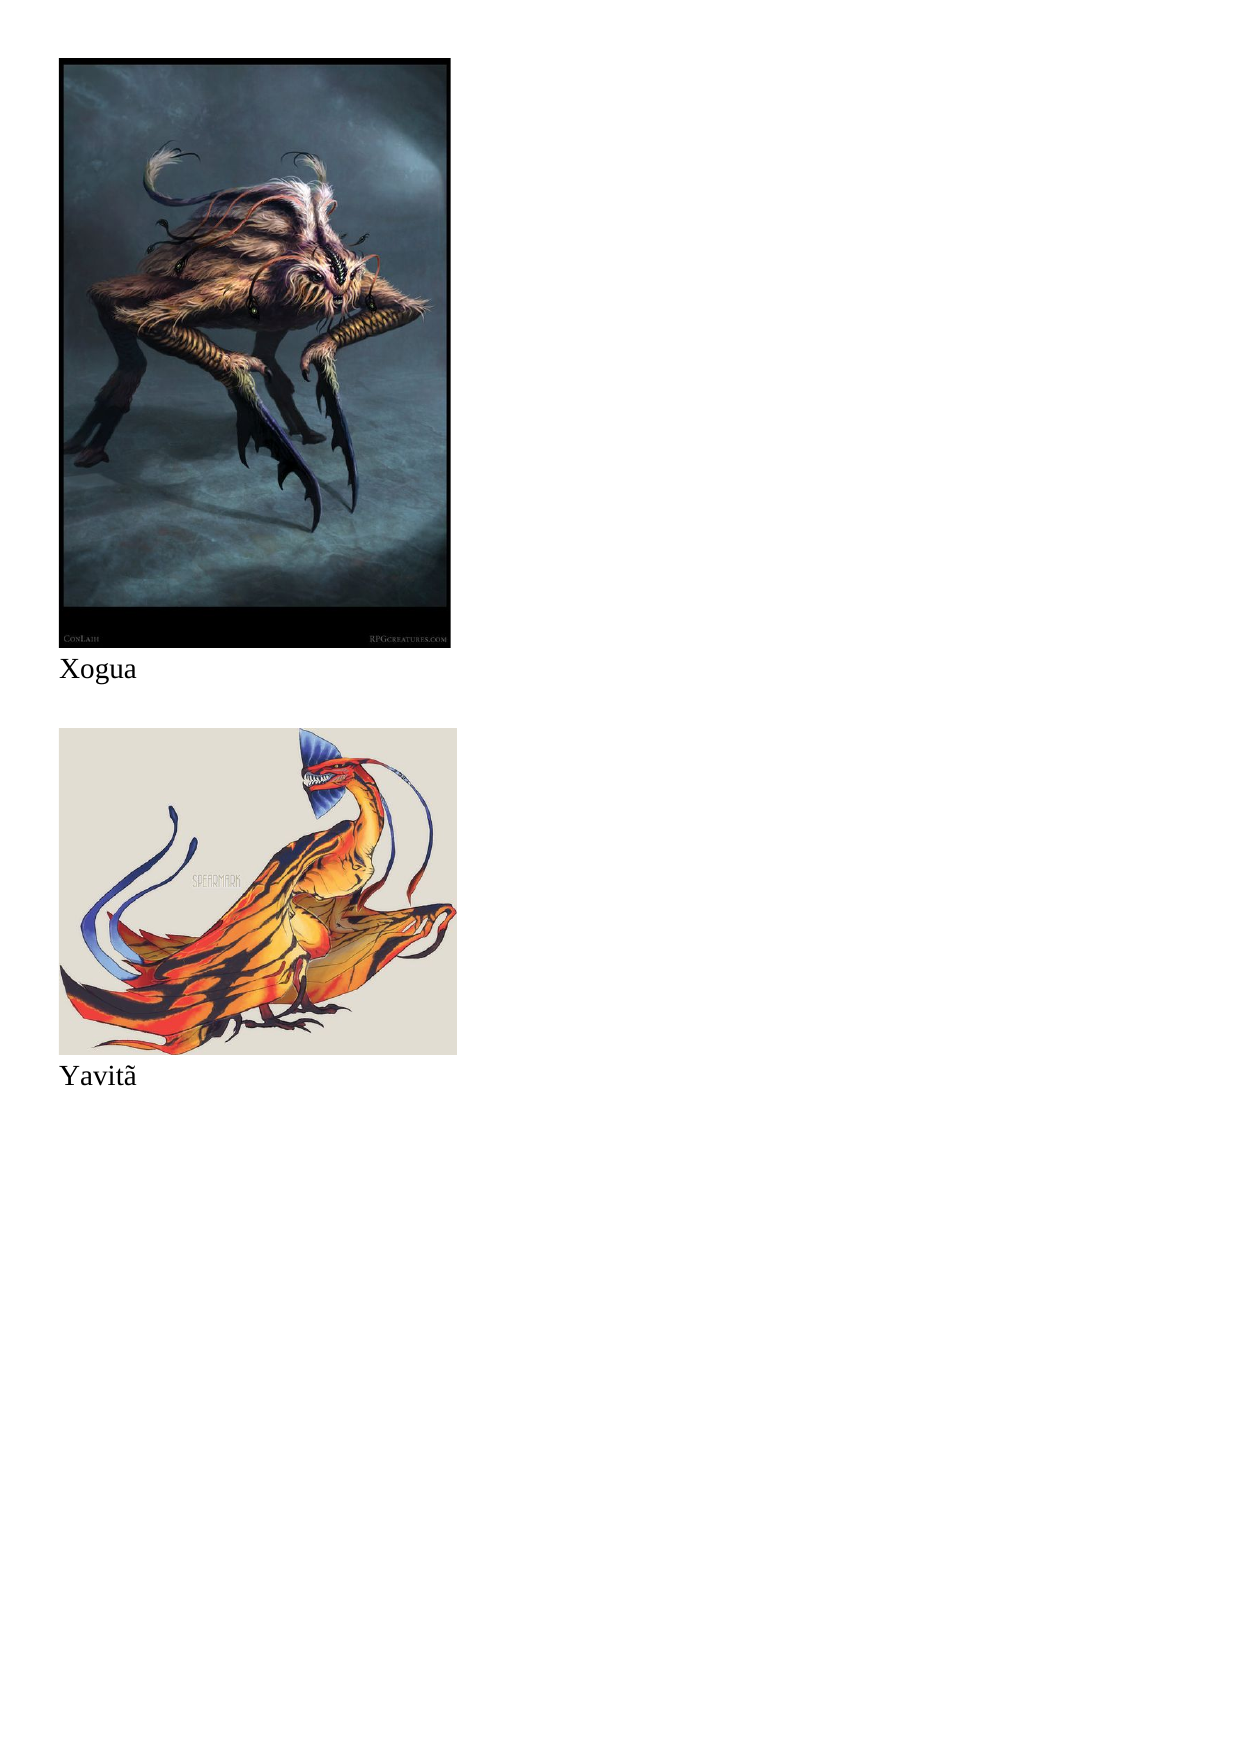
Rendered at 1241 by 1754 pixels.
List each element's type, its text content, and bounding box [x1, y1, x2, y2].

text Yavitã [59, 1058, 1181, 1092]
picture [58, 728, 457, 1055]
picture [58, 58, 451, 648]
text Xogua [59, 651, 1181, 685]
